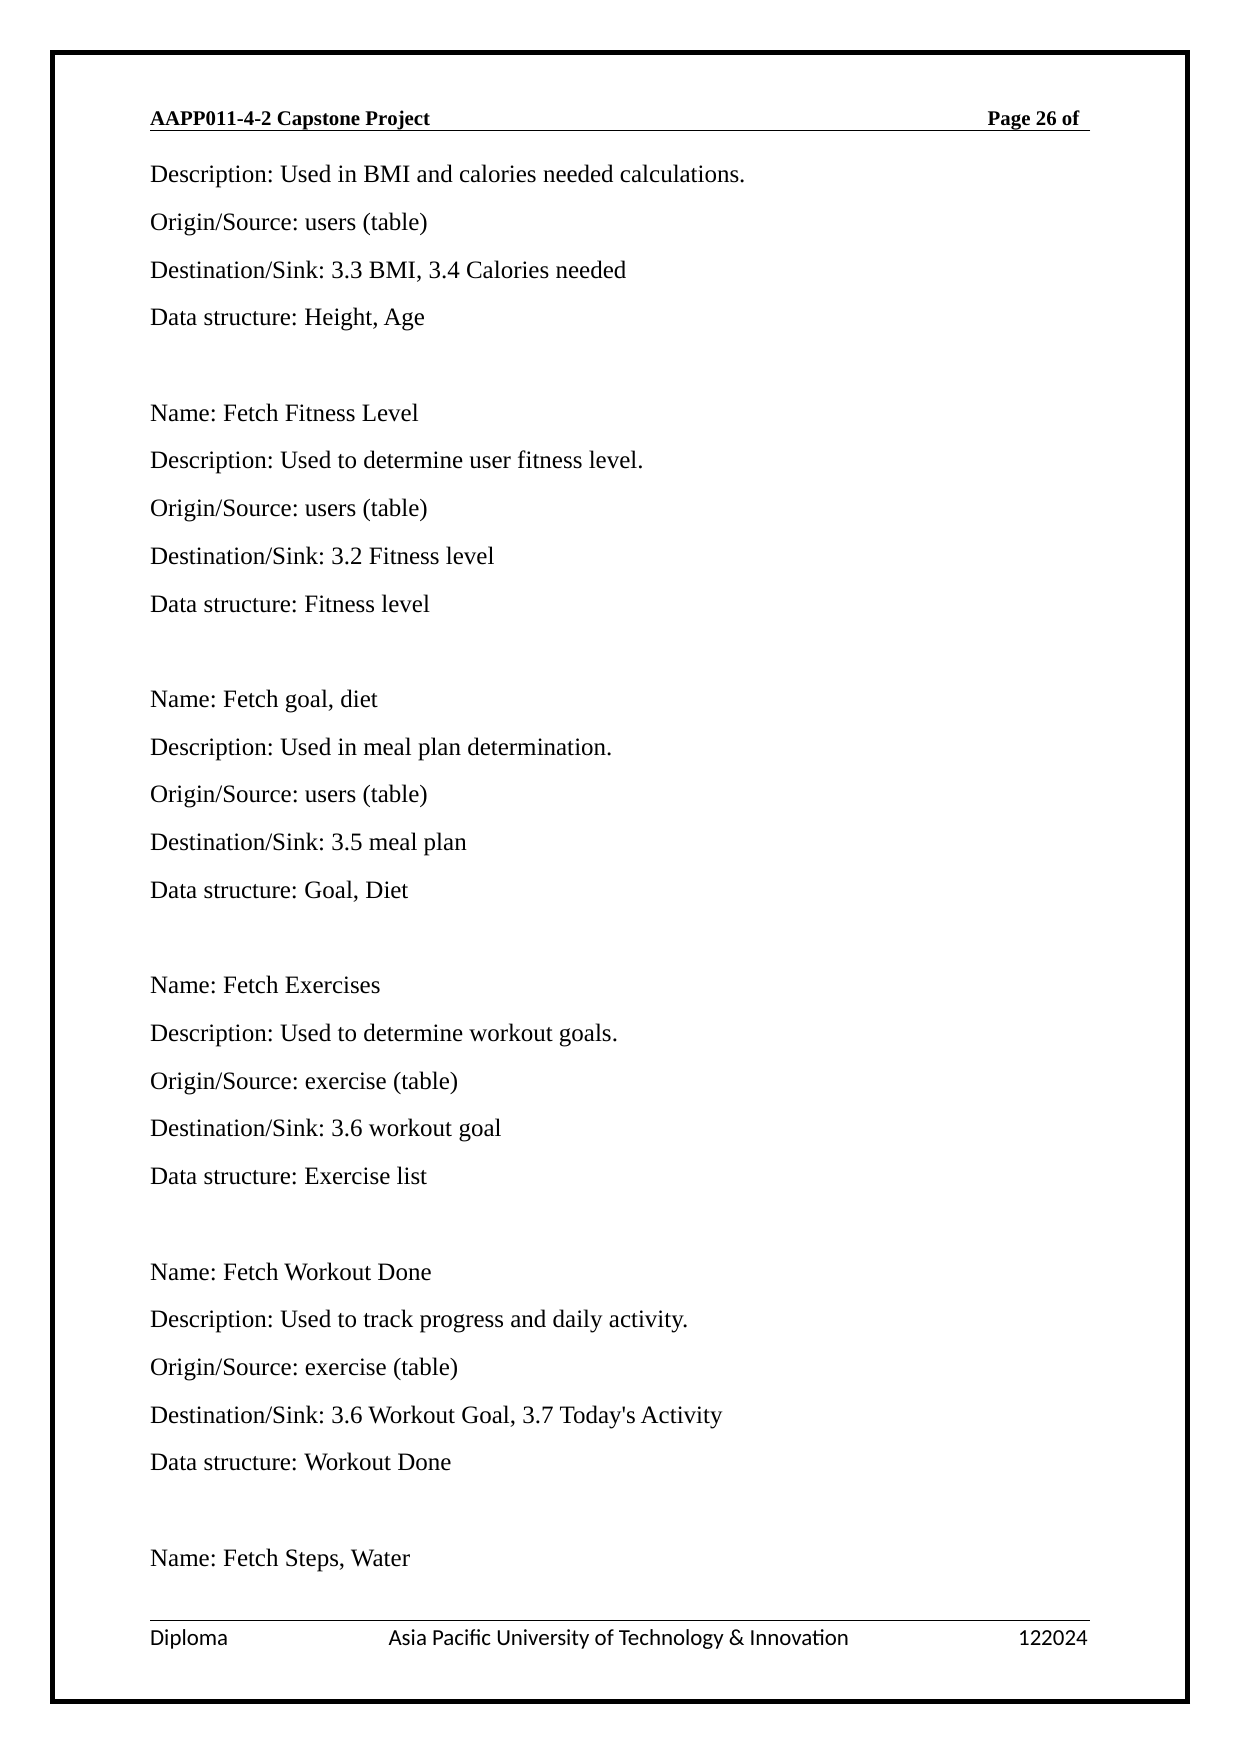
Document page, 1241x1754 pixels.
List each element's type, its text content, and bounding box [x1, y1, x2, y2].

text Name: Fetch goal, diet [150, 684, 1090, 713]
text Origin/Source: exercise (table) [150, 1352, 1090, 1381]
text Data structure: Fitness level [150, 589, 1090, 617]
text Origin/Source: users (table) [150, 207, 1090, 236]
text Name: Fetch Workout Done [150, 1257, 1090, 1285]
text Origin/Source: users (table) [150, 779, 1090, 808]
text Description: Used in meal plan determination. [150, 732, 1090, 761]
text Description: Used in BMI and calories needed calculations. [150, 159, 1090, 188]
text Destination/Sink: 3.3 BMI, 3.4 Calories needed [150, 255, 1090, 283]
text Origin/Source: exercise (table) [150, 1066, 1090, 1094]
text Data structure: Workout Done [150, 1447, 1090, 1476]
text Data structure: Height, Age [150, 302, 1090, 331]
text Destination/Sink: 3.6 Workout Goal, 3.7 Today's Activity [150, 1400, 1090, 1428]
text Data structure: Exercise list [150, 1161, 1090, 1190]
text Origin/Source: users (table) [150, 493, 1090, 522]
text Destination/Sink: 3.6 workout goal [150, 1113, 1090, 1142]
text Description: Used to track progress and daily activity. [150, 1304, 1090, 1333]
text Data structure: Goal, Diet [150, 875, 1090, 904]
text Name: Fetch Fitness Level [150, 398, 1090, 427]
text Description: Used to determine workout goals. [150, 1018, 1090, 1047]
text Description: Used to determine user fitness level. [150, 446, 1090, 474]
text Destination/Sink: 3.5 meal plan [150, 827, 1090, 856]
text Name: Fetch Exercises [150, 970, 1090, 999]
text Destination/Sink: 3.2 Fitness level [150, 541, 1090, 570]
text Name: Fetch Steps, Water [150, 1543, 1090, 1572]
